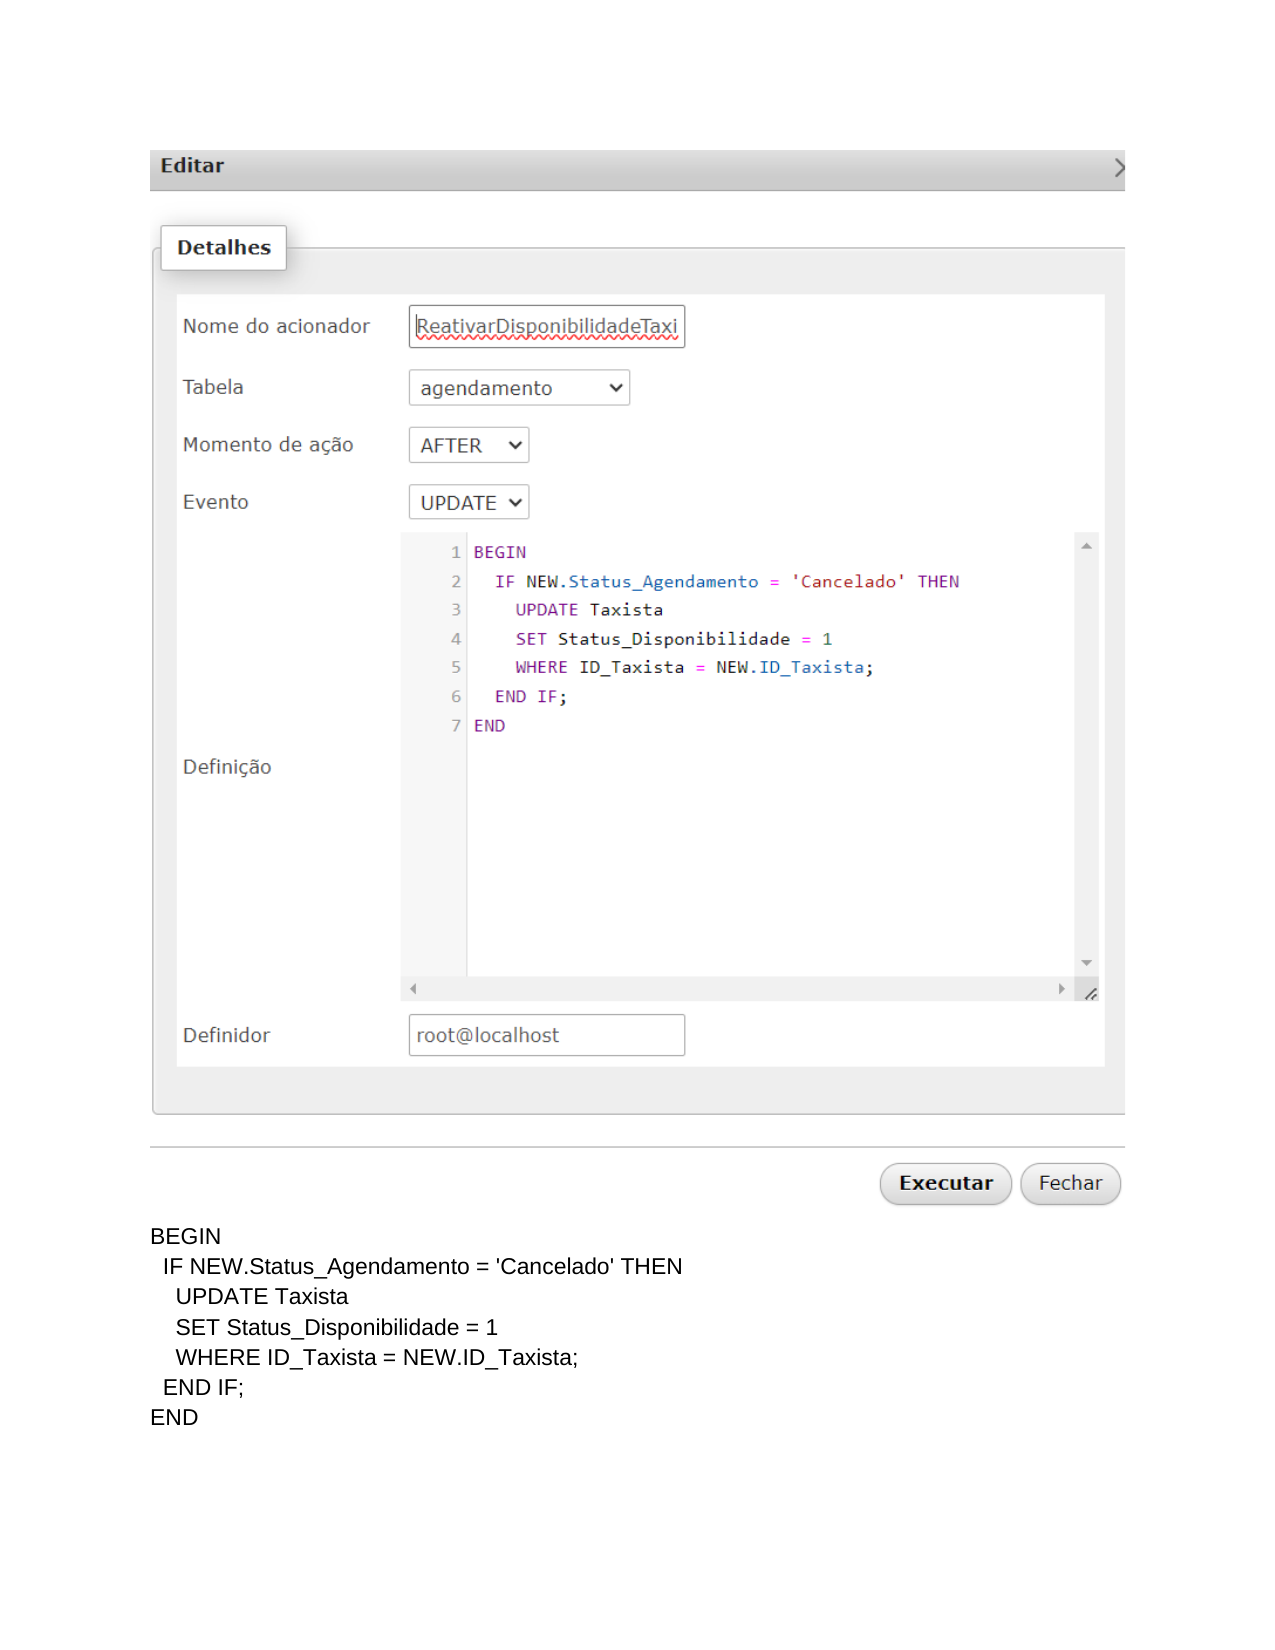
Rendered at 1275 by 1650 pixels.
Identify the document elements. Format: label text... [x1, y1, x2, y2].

text UPDATE Taxista [150, 1283, 1125, 1310]
text IF NEW.Status_Agendamento = 'Cancelado' THEN [150, 1253, 1125, 1279]
text END IF; [150, 1374, 1125, 1400]
picture [150, 150, 1125, 1211]
text SET Status_Disponibilidade = 1 [150, 1313, 1125, 1340]
text WHERE ID_Taxista = NEW.ID_Taxista; [150, 1344, 1125, 1370]
text END [150, 1404, 1125, 1431]
text BEGIN [150, 1223, 1125, 1249]
